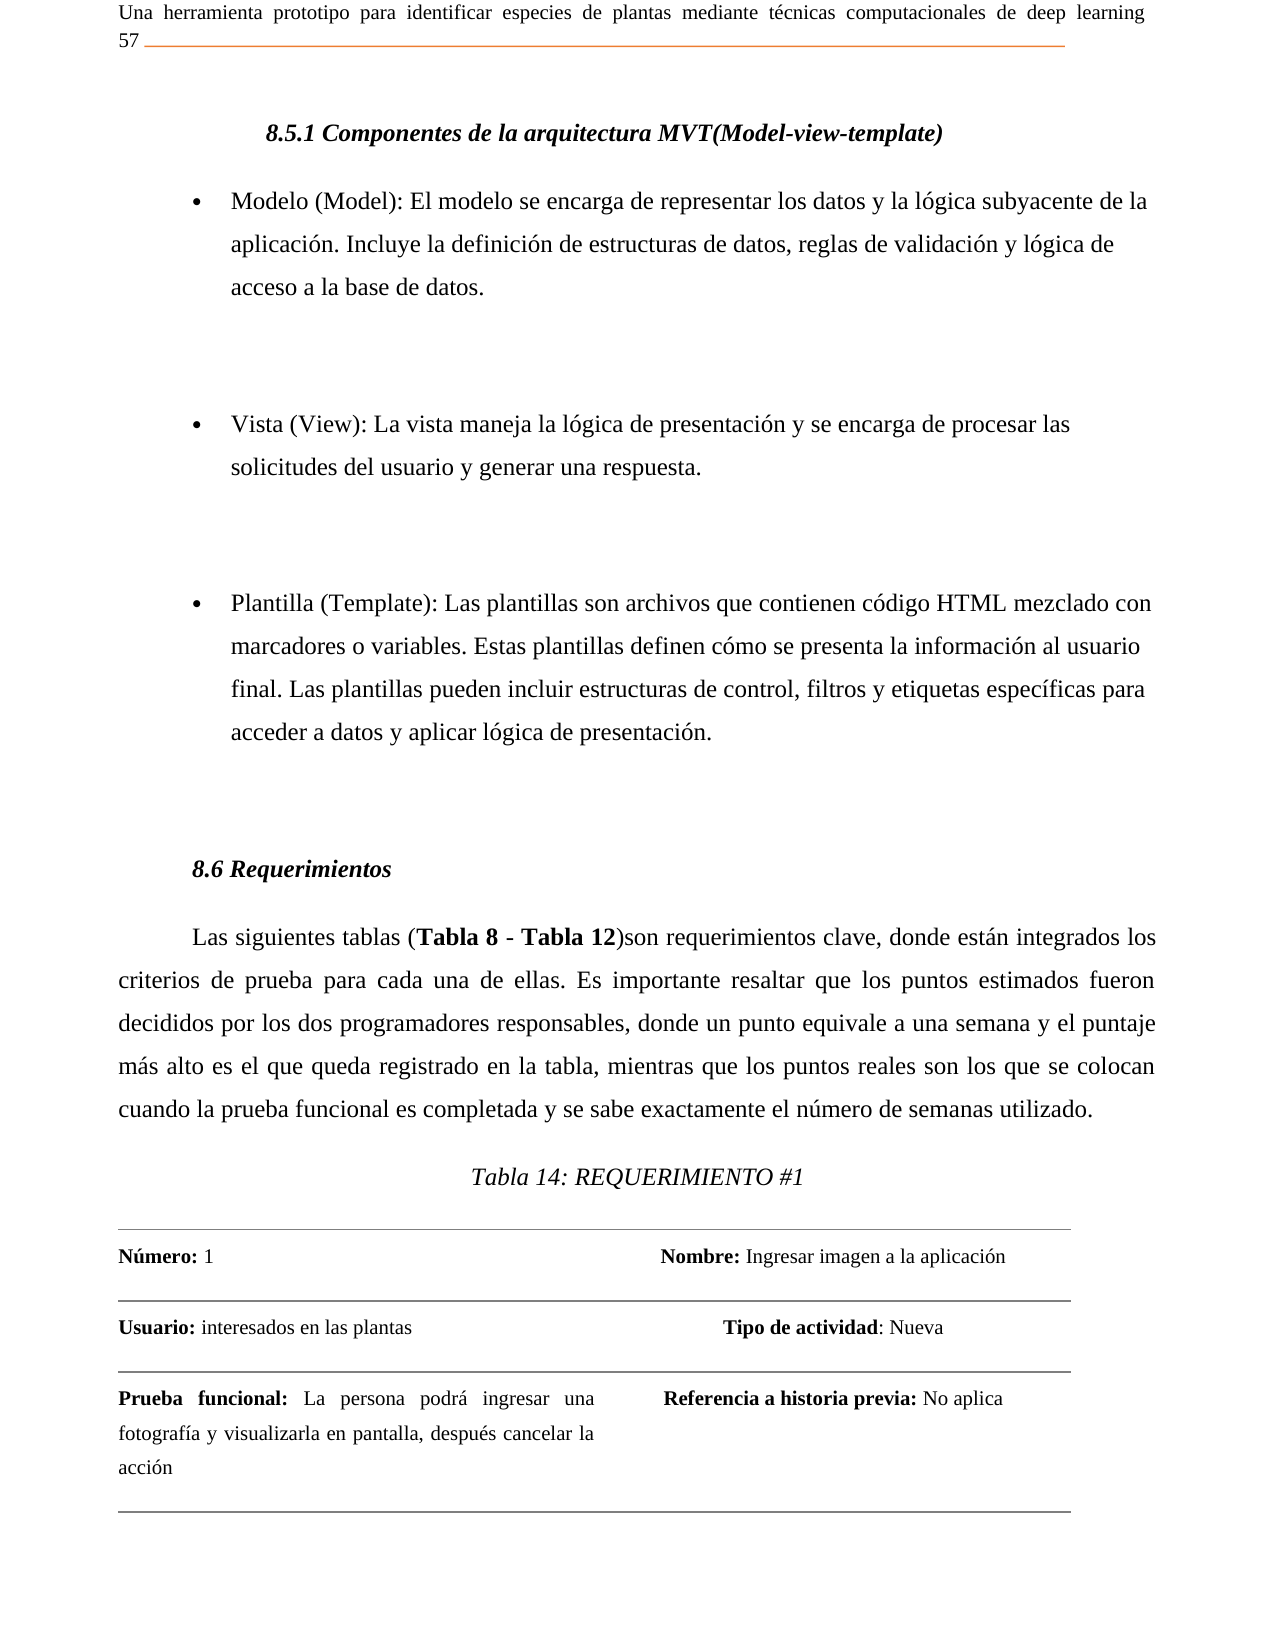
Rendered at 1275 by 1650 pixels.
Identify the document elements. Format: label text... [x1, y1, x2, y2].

table_header Nombre: Ingresar imagen a la aplicación [595, 1230, 1071, 1300]
text Las siguientes tablas (Tabla 8 - Tabla 12)son requerimientos clave, donde están integrados los criterios de prueba para cada una de ellas. Es importante resaltar que los puntos estimados fueron decididos por los dos programadores responsables, donde un punto equivale a una semana y el puntaje más alto es el que queda registrado en la tabla, mientras que los puntos reales son los que se colocan cuando la prueba funcional es completada y se sabe exactamente el número de semanas utilizado. [118, 922, 1157, 1123]
table_header Número: 1 [118, 1230, 595, 1300]
text Tabla 14: REQUERIMIENTO #1 [118, 1162, 1157, 1191]
subtitle 8.5.1 Componentes de la arquitectura MVT(Model-view-template) [148, 118, 1157, 147]
list Plantilla (Template): Las plantillas son archivos que contienen código HTML mezclado con marcadores o variables. Estas plantillas definen cómo se presenta la información al usuario final. Las plantillas pueden incluir estructuras de control, filtros y etiquetas específicas para acceder a datos y aplicar lógica de presentación. [193, 588, 1157, 746]
subtitle 8.6 Requerimientos [118, 854, 1157, 882]
list Modelo (Model): El modelo se encarga de representar los datos y la lógica subyacente de la aplicación. Incluye la definición de estructuras de datos, reglas de validación y lógica de acceso a la base de datos. [193, 186, 1157, 301]
table_cell Tipo de actividad: Nueva [595, 1302, 1071, 1371]
table_cell Prueba funcional: La persona podrá ingresar una fotografía y visualizarla en pantalla, después cancelar la acción [118, 1373, 595, 1511]
table_cell Usuario: interesados en las plantas [118, 1302, 595, 1371]
list Vista (View): La vista maneja la lógica de presentación y se encarga de procesar las solicitudes del usuario y generar una respuesta. [193, 409, 1157, 481]
table_cell Referencia a historia previa: No aplica [595, 1373, 1071, 1511]
